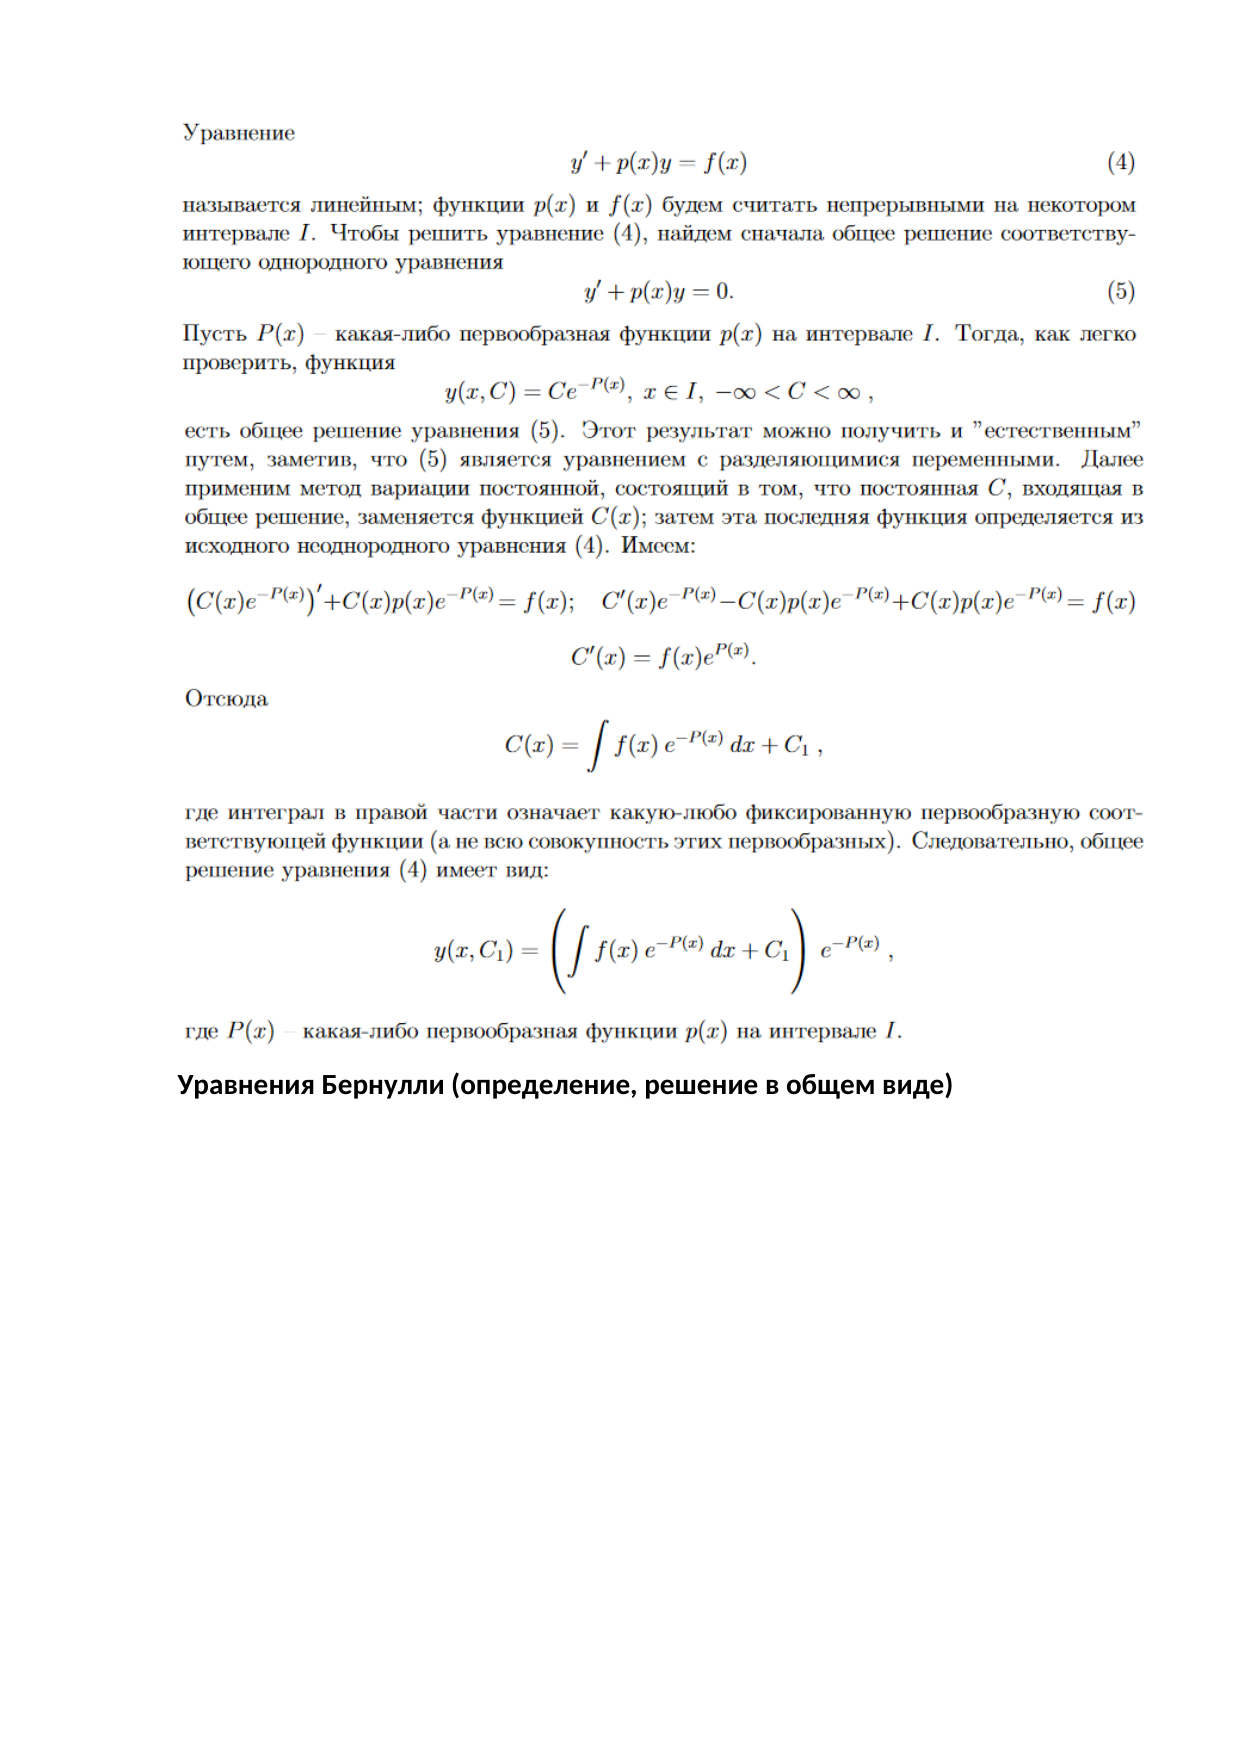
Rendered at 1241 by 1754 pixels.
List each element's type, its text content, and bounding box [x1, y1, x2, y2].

picture [177, 118, 1152, 411]
text Уравнения Бернулли (определение, решение в общем виде) [177, 1066, 1152, 1101]
picture [177, 412, 1152, 1047]
